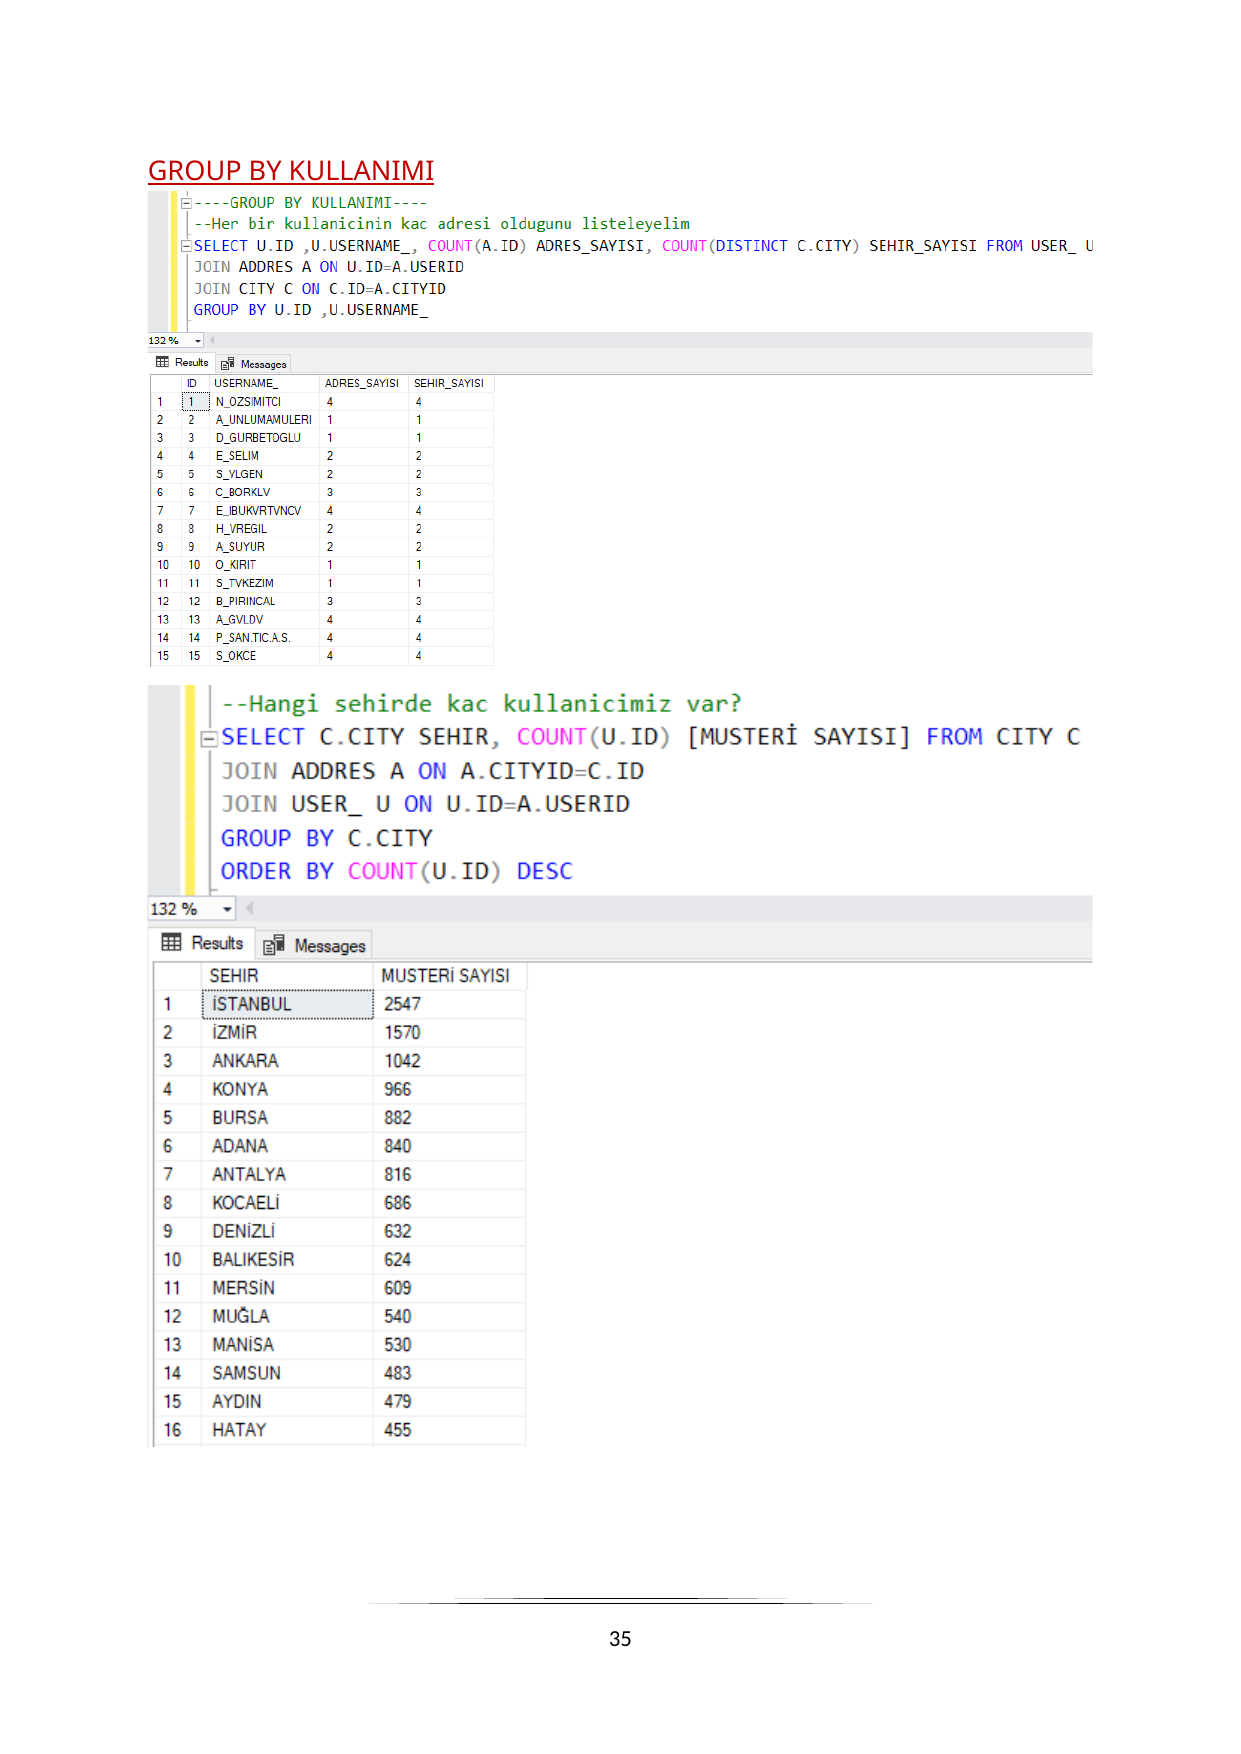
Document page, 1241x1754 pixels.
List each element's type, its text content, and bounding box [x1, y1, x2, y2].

picture [147, 191, 1093, 667]
subtitle GROUP BY KULLANIMI [148, 152, 1093, 189]
picture [147, 685, 1093, 1447]
